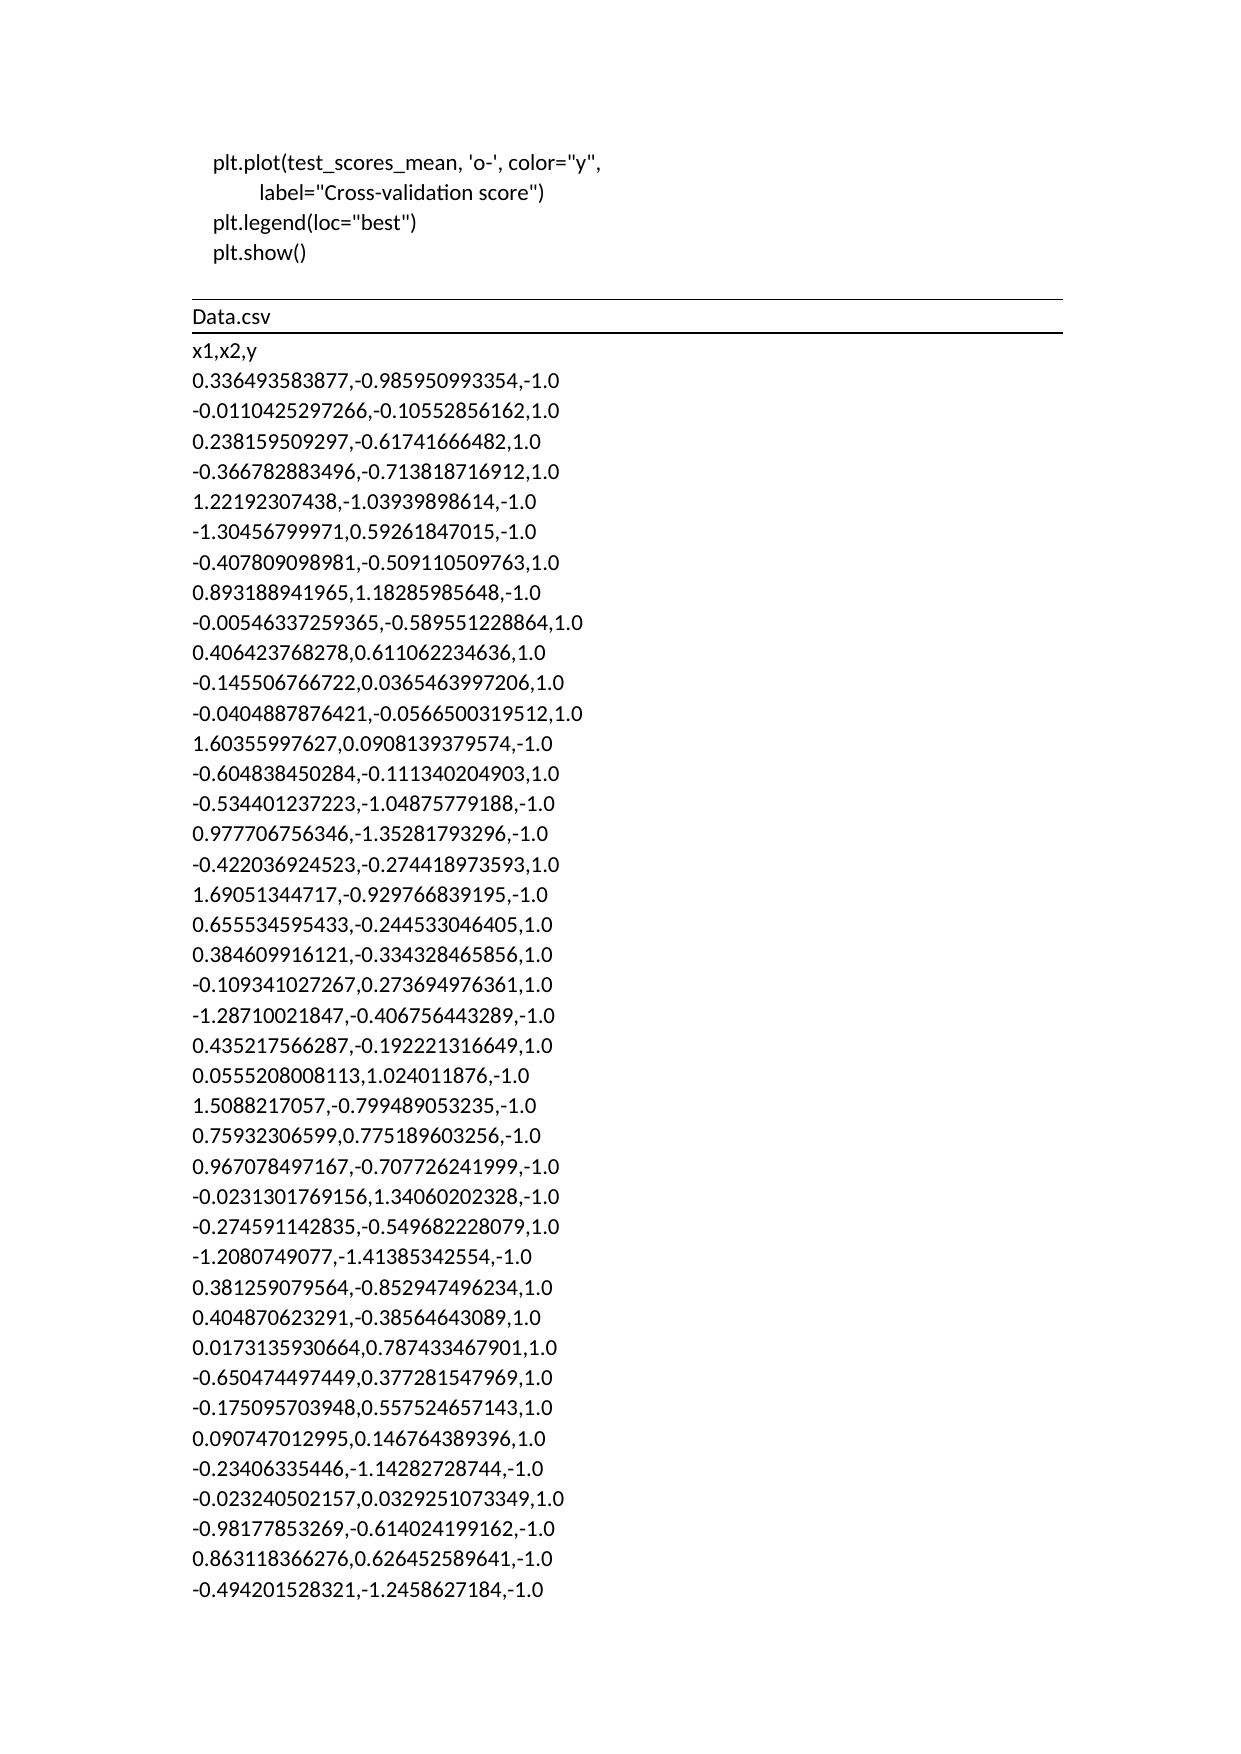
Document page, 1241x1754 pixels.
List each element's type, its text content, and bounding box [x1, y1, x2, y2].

list plt.plot(test_scores_mean, 'o-', color="y", [192, 148, 1063, 176]
list 1.60355997627,0.0908139379574,-1.0 [192, 729, 1063, 757]
list 0.238159509297,-0.61741666482,1.0 [192, 427, 1063, 455]
list -0.145506766722,0.0365463997206,1.0 [192, 668, 1063, 696]
list 0.75932306599,0.775189603256,-1.0 [192, 1122, 1063, 1149]
list 1.5088217057,-0.799489053235,-1.0 [192, 1091, 1063, 1119]
list -1.2080749077,-1.41385342554,-1.0 [192, 1242, 1063, 1270]
list -0.00546337259365,-0.589551228864,1.0 [192, 608, 1063, 636]
list -0.494201528321,-1.2458627184,-1.0 [192, 1575, 1063, 1603]
list 0.381259079564,-0.852947496234,1.0 [192, 1273, 1063, 1301]
list 0.893188941965,1.18285985648,-1.0 [192, 578, 1063, 606]
list -0.98177853269,-0.614024199162,-1.0 [192, 1514, 1063, 1542]
list -0.0231301769156,1.34060202328,-1.0 [192, 1182, 1063, 1210]
list -0.422036924523,-0.274418973593,1.0 [192, 850, 1063, 878]
list 0.967078497167,-0.707726241999,-1.0 [192, 1152, 1063, 1180]
list 0.0173135930664,0.787433467901,1.0 [192, 1333, 1063, 1361]
list -0.407809098981,-0.509110509763,1.0 [192, 548, 1063, 576]
list Data.csv [192, 300, 1063, 332]
list plt.legend(loc="best") [192, 208, 1063, 236]
list label="Cross-validation score") [192, 178, 1063, 206]
list -1.30456799971,0.59261847015,-1.0 [192, 517, 1063, 545]
list 1.22192307438,-1.03939898614,-1.0 [192, 487, 1063, 515]
list 1.69051344717,-0.929766839195,-1.0 [192, 880, 1063, 908]
list x1,x2,y [192, 336, 1063, 364]
list -0.604838450284,-0.111340204903,1.0 [192, 759, 1063, 787]
list 0.977706756346,-1.35281793296,-1.0 [192, 819, 1063, 847]
list 0.435217566287,-0.192221316649,1.0 [192, 1031, 1063, 1059]
list -0.109341027267,0.273694976361,1.0 [192, 971, 1063, 998]
list 0.384609916121,-0.334328465856,1.0 [192, 940, 1063, 968]
list 0.655534595433,-0.244533046405,1.0 [192, 910, 1063, 938]
list -0.0404887876421,-0.0566500319512,1.0 [192, 699, 1063, 727]
list -0.023240502157,0.0329251073349,1.0 [192, 1484, 1063, 1512]
list -0.534401237223,-1.04875779188,-1.0 [192, 789, 1063, 817]
list 0.404870623291,-0.38564643089,1.0 [192, 1303, 1063, 1331]
list 0.406423768278,0.611062234636,1.0 [192, 638, 1063, 666]
list -0.175095703948,0.557524657143,1.0 [192, 1393, 1063, 1421]
list -1.28710021847,-0.406756443289,-1.0 [192, 1001, 1063, 1029]
list -0.23406335446,-1.14282728744,-1.0 [192, 1454, 1063, 1482]
list 0.090747012995,0.146764389396,1.0 [192, 1424, 1063, 1452]
list 0.336493583877,-0.985950993354,-1.0 [192, 366, 1063, 394]
list 0.0555208008113,1.024011876,-1.0 [192, 1061, 1063, 1089]
list -0.366782883496,-0.713818716912,1.0 [192, 457, 1063, 485]
list 0.863118366276,0.626452589641,-1.0 [192, 1544, 1063, 1572]
list -0.650474497449,0.377281547969,1.0 [192, 1363, 1063, 1391]
list plt.show() [192, 238, 1063, 266]
list -0.0110425297266,-0.10552856162,1.0 [192, 397, 1063, 424]
list -0.274591142835,-0.549682228079,1.0 [192, 1212, 1063, 1240]
